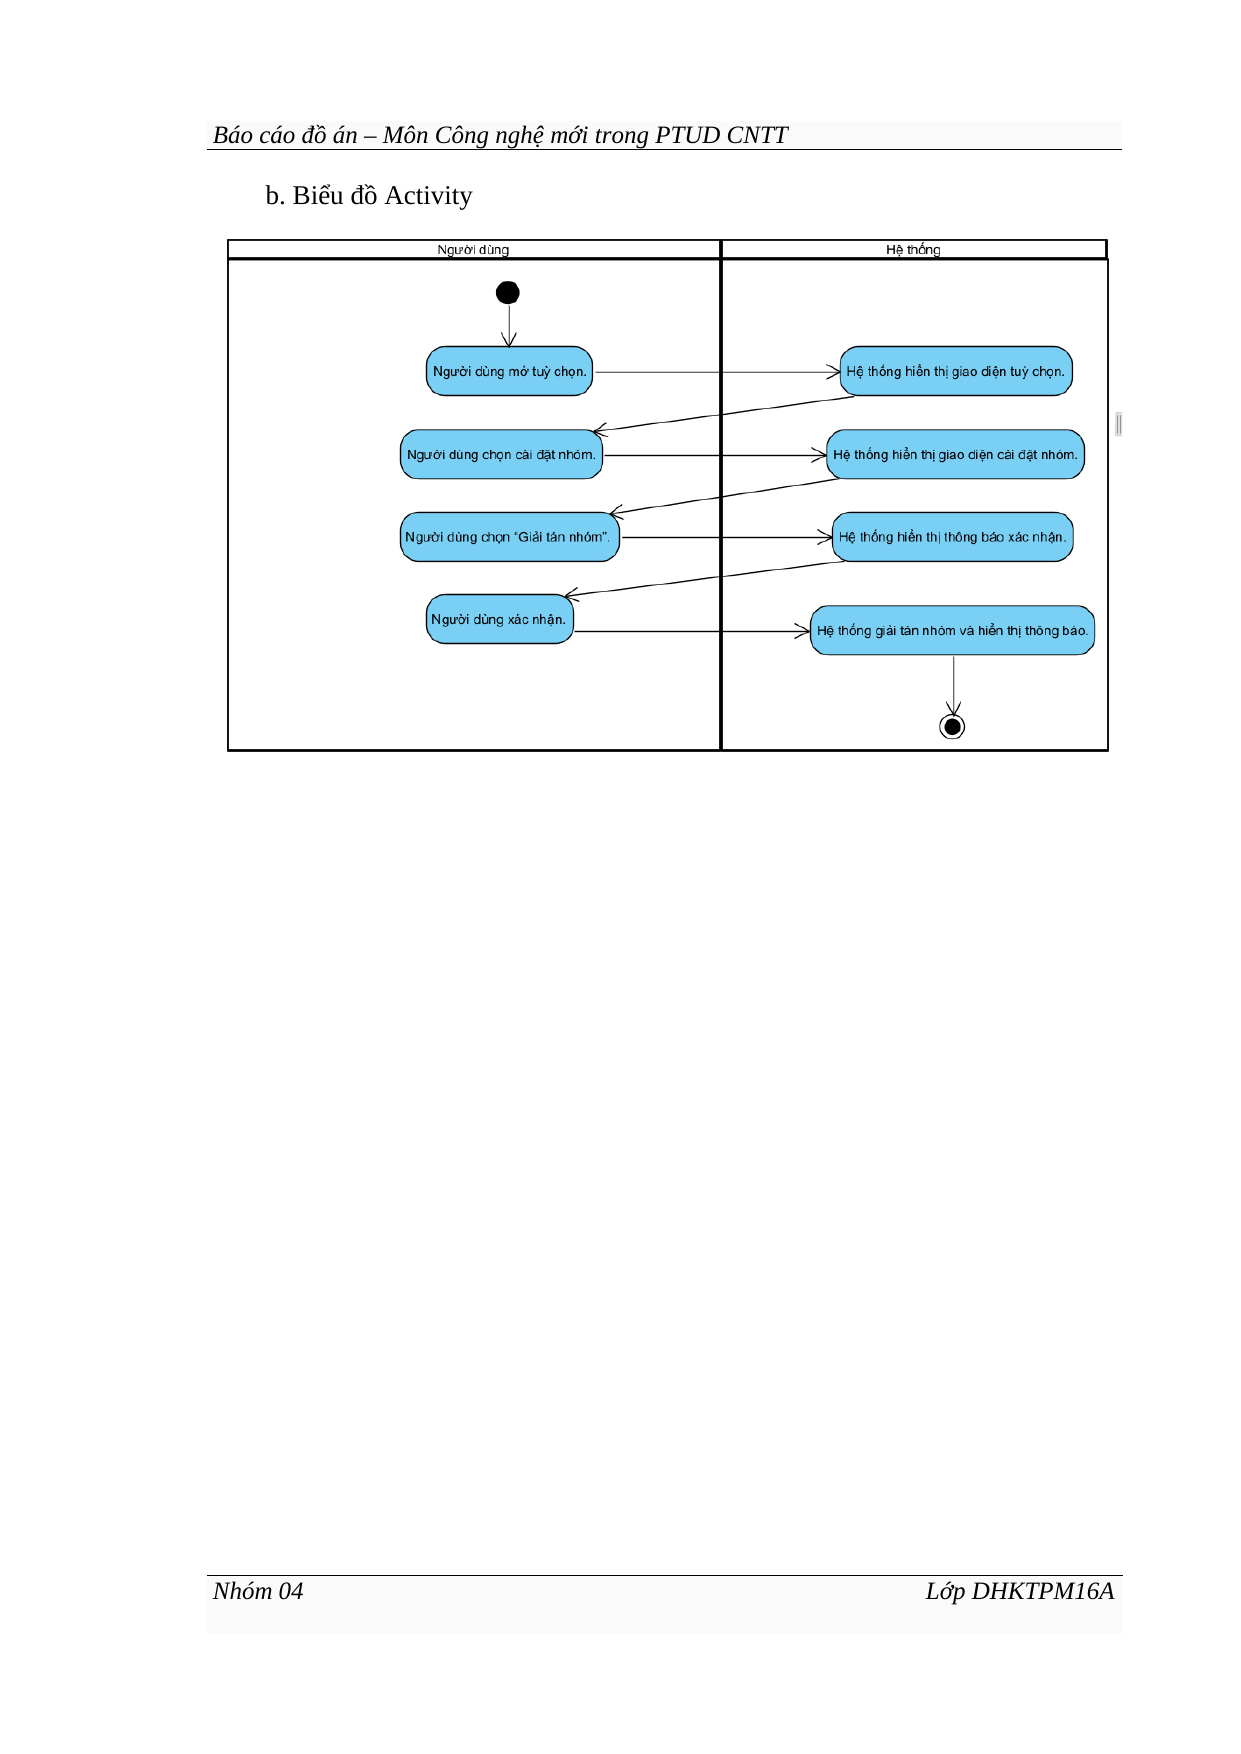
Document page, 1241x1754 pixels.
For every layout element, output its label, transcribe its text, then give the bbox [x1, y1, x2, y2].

picture [206, 225, 1123, 760]
text b. Biểu đồ Activity [207, 179, 1122, 210]
